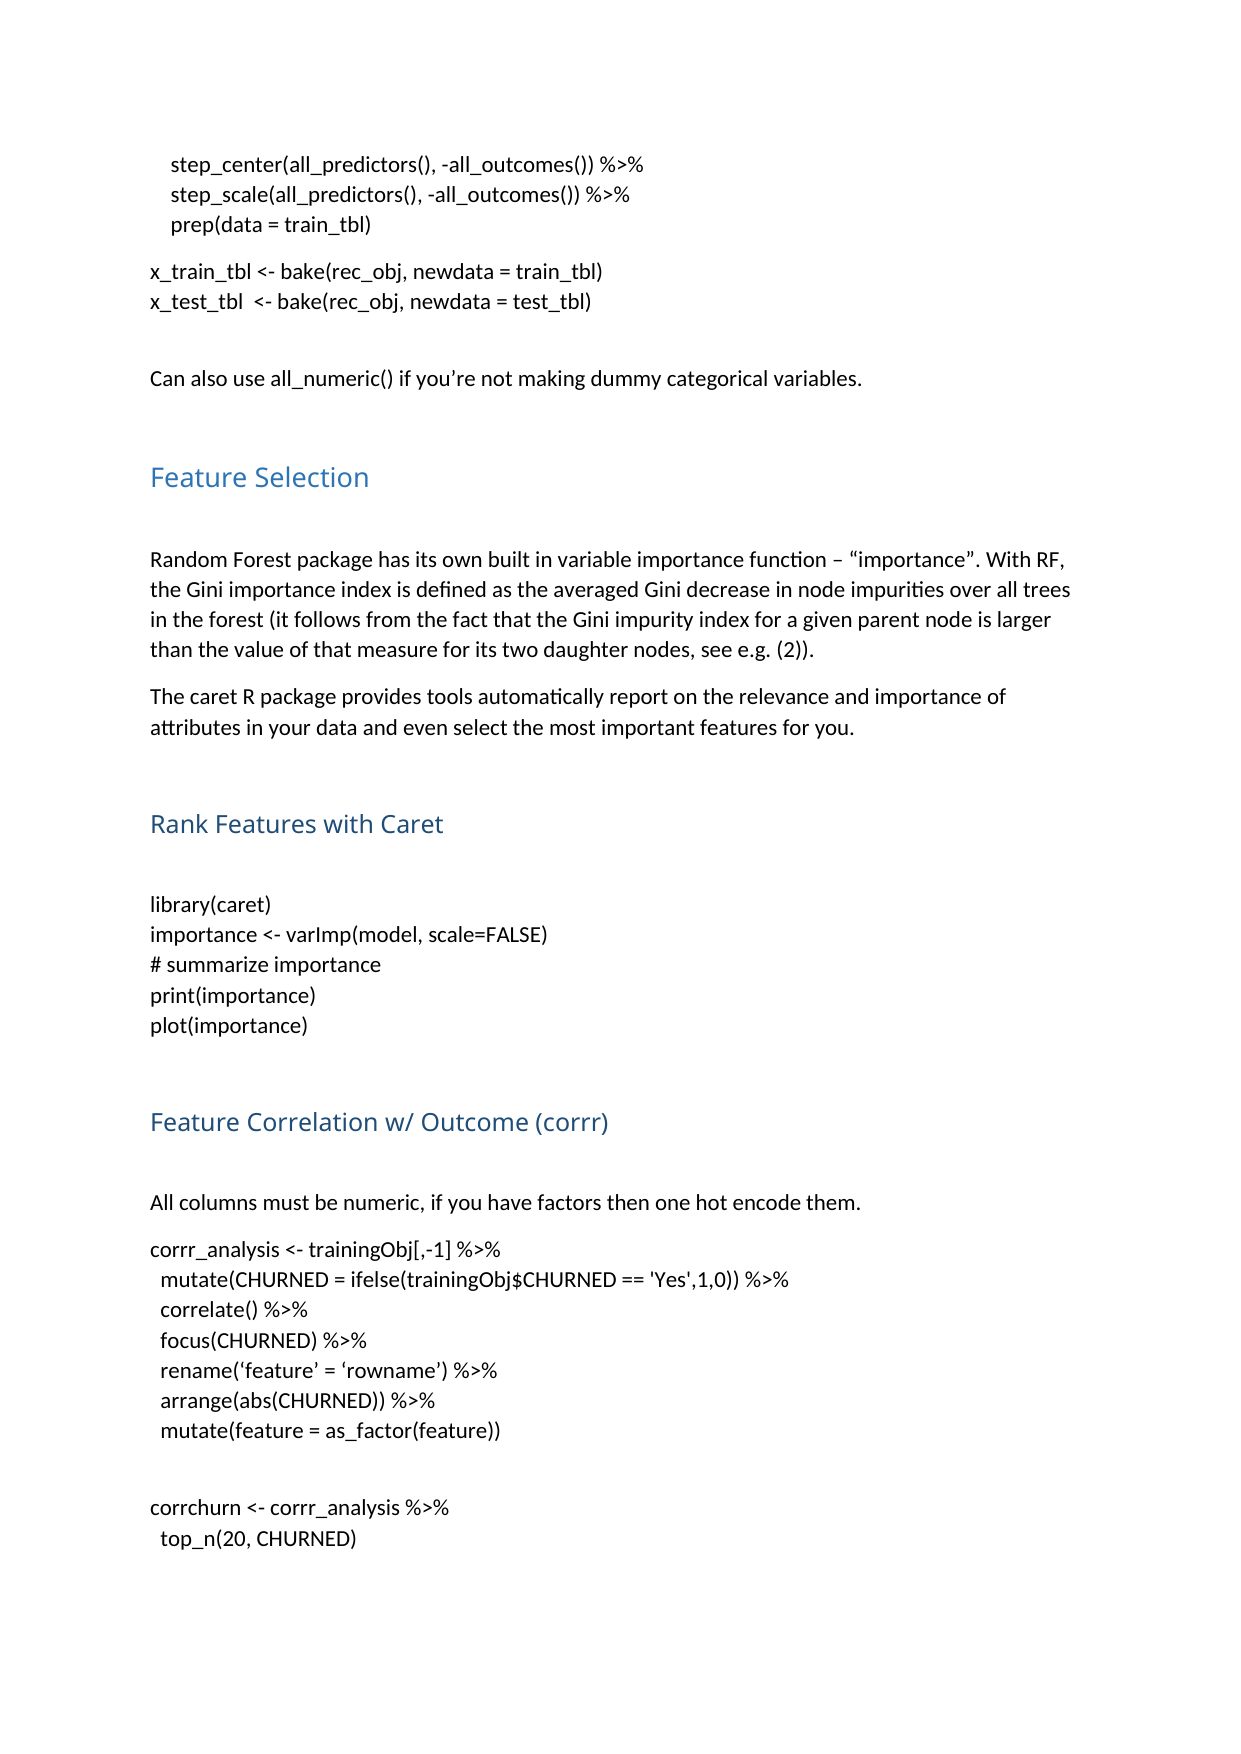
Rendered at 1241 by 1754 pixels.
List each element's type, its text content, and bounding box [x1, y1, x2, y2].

subtitle Rank Features with Caret [150, 806, 1090, 841]
subtitle Feature Correlation w/ Outcome (corrr) [150, 1105, 1090, 1139]
text Random Forest package has its own built in variable importance function – “importance”. With RF, the Gini importance index is defined as the averaged Gini decrease in node impurities over all trees in the forest (it follows from the fact that the Gini impurity index for a given parent node is larger than the value of that measure for its two daughter nodes, see e.g. (2)). [150, 545, 1090, 664]
text All columns must be numeric, if you have factors then one hot encode them. [150, 1188, 1090, 1216]
text library(caret) importance <- varImp(model, scale=FALSE) # summarize importance print(importance) plot(importance) [150, 890, 1090, 1039]
subtitle Feature Selection [150, 458, 1090, 495]
text x_train_tbl <- bake(rec_obj, newdata = train_tbl) x_test_tbl <- bake(rec_obj, newdata = test_tbl) [150, 257, 1090, 316]
text corrchurn <- corrr_analysis %>% top_n(20, CHURNED) [150, 1493, 1090, 1552]
text The caret R package provides tools automatically report on the relevance and importance of attributes in your data and even select the most important features for you. [150, 682, 1090, 741]
text Can also use all_numeric() if you’re not making dummy categorical variables. [150, 334, 1090, 393]
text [150, 150, 1090, 238]
text corrr_analysis <- trainingObj[,-1] %>% mutate(CHURNED = ifelse(trainingObj$CHURNED == 'Yes',1,0)) %>% correlate() %>% focus(CHURNED) %>% rename(‘feature’ = ‘rowname’) %>% arrange(abs(CHURNED)) %>% mutate(feature = as_factor(feature)) [150, 1235, 1090, 1475]
